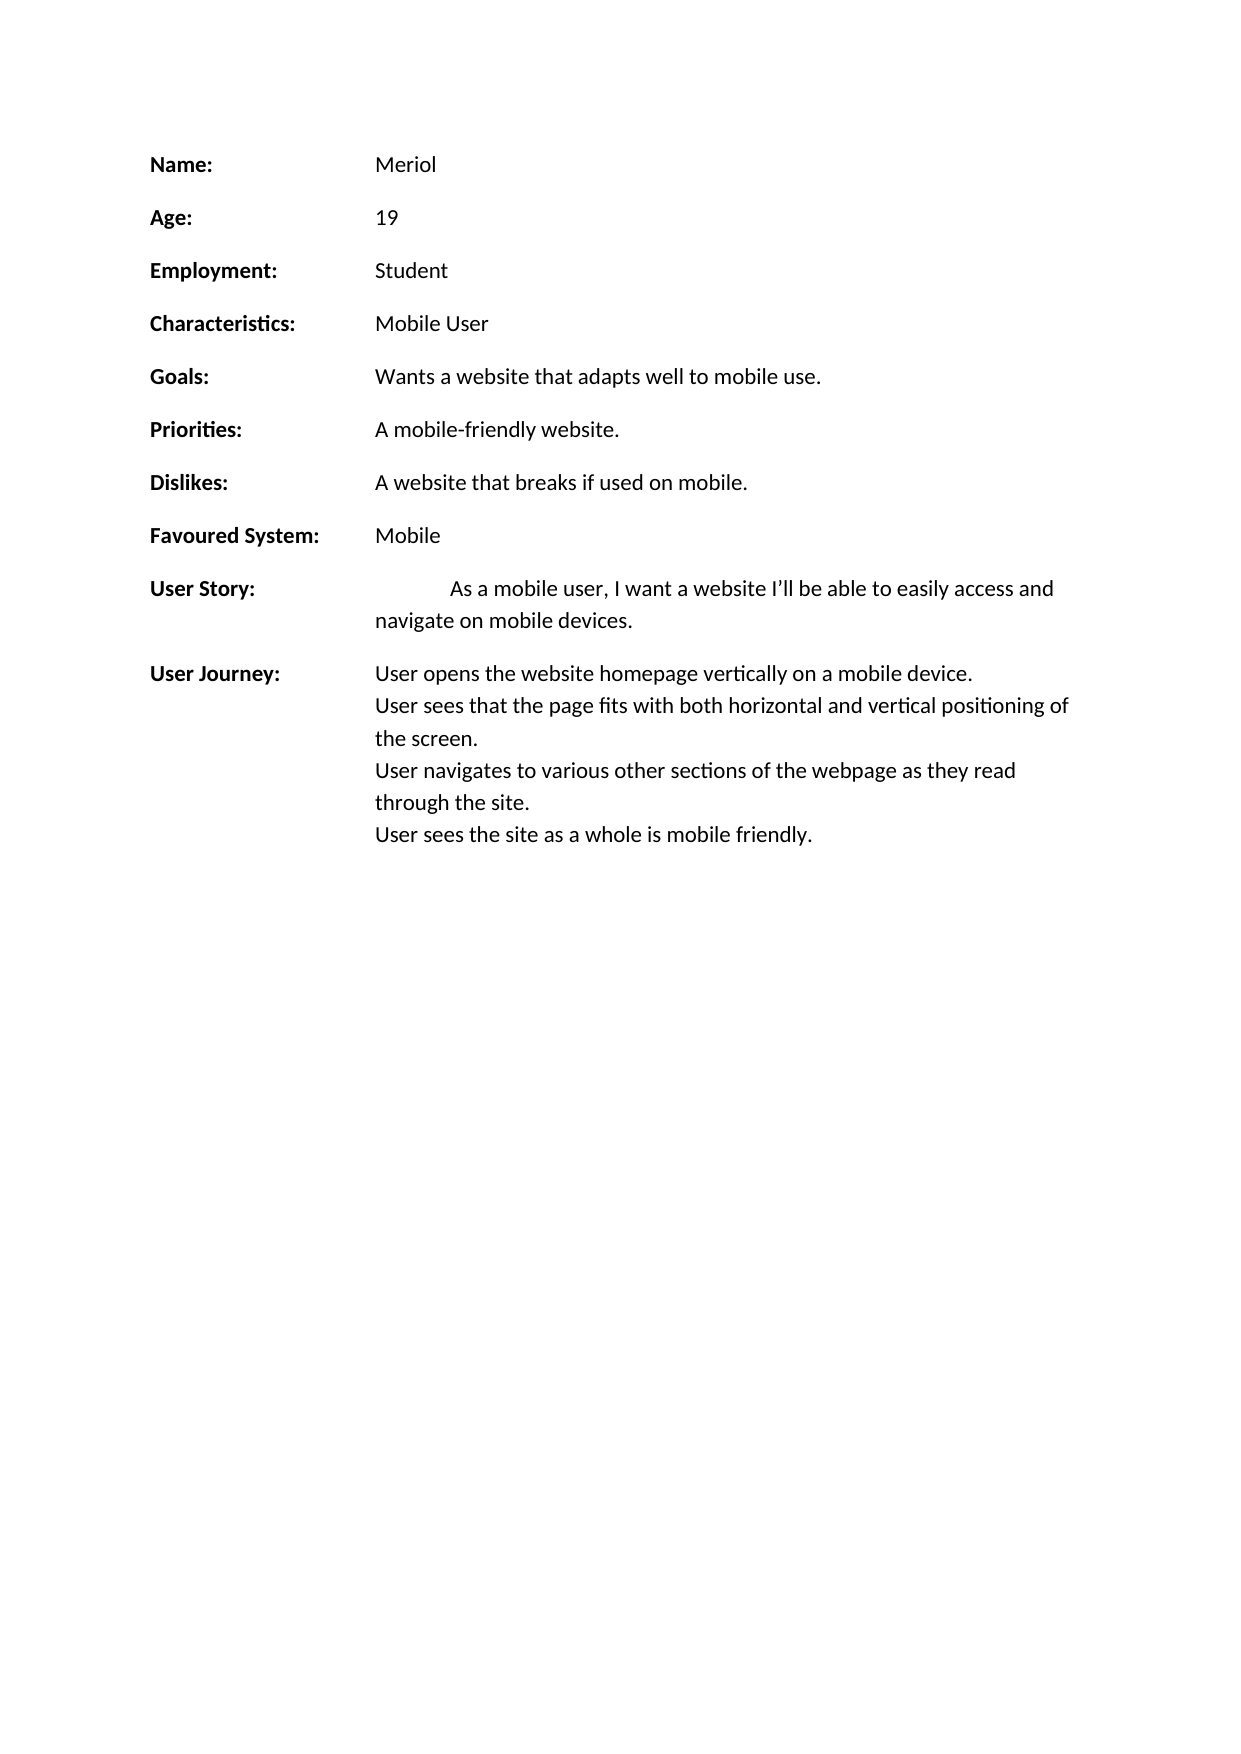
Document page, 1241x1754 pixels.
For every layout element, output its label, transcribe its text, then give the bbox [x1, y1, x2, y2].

text Priorities: A mobile-friendly website. [150, 415, 1090, 443]
text Dislikes: A website that breaks if used on mobile. [150, 468, 1090, 496]
text User Journey: User opens the website homepage vertically on a mobile device. User sees that the page fits with both horizontal and vertical positioning of the screen. User navigates to various other sections of the webpage as they read through the site. User sees the site as a whole is mobile friendly. [150, 659, 1090, 848]
text Name: Meriol [150, 150, 1090, 178]
text Favoured System: Mobile [150, 521, 1090, 549]
text Employment: Student [150, 256, 1090, 284]
text User Story: As a mobile user, I want a website I’ll be able to easily access and navigate on mobile devices. [150, 574, 1090, 634]
text Characteristics: Mobile User [150, 309, 1090, 337]
text Goals: Wants a website that adapts well to mobile use. [150, 362, 1090, 390]
text Age: 19 [150, 203, 1090, 231]
